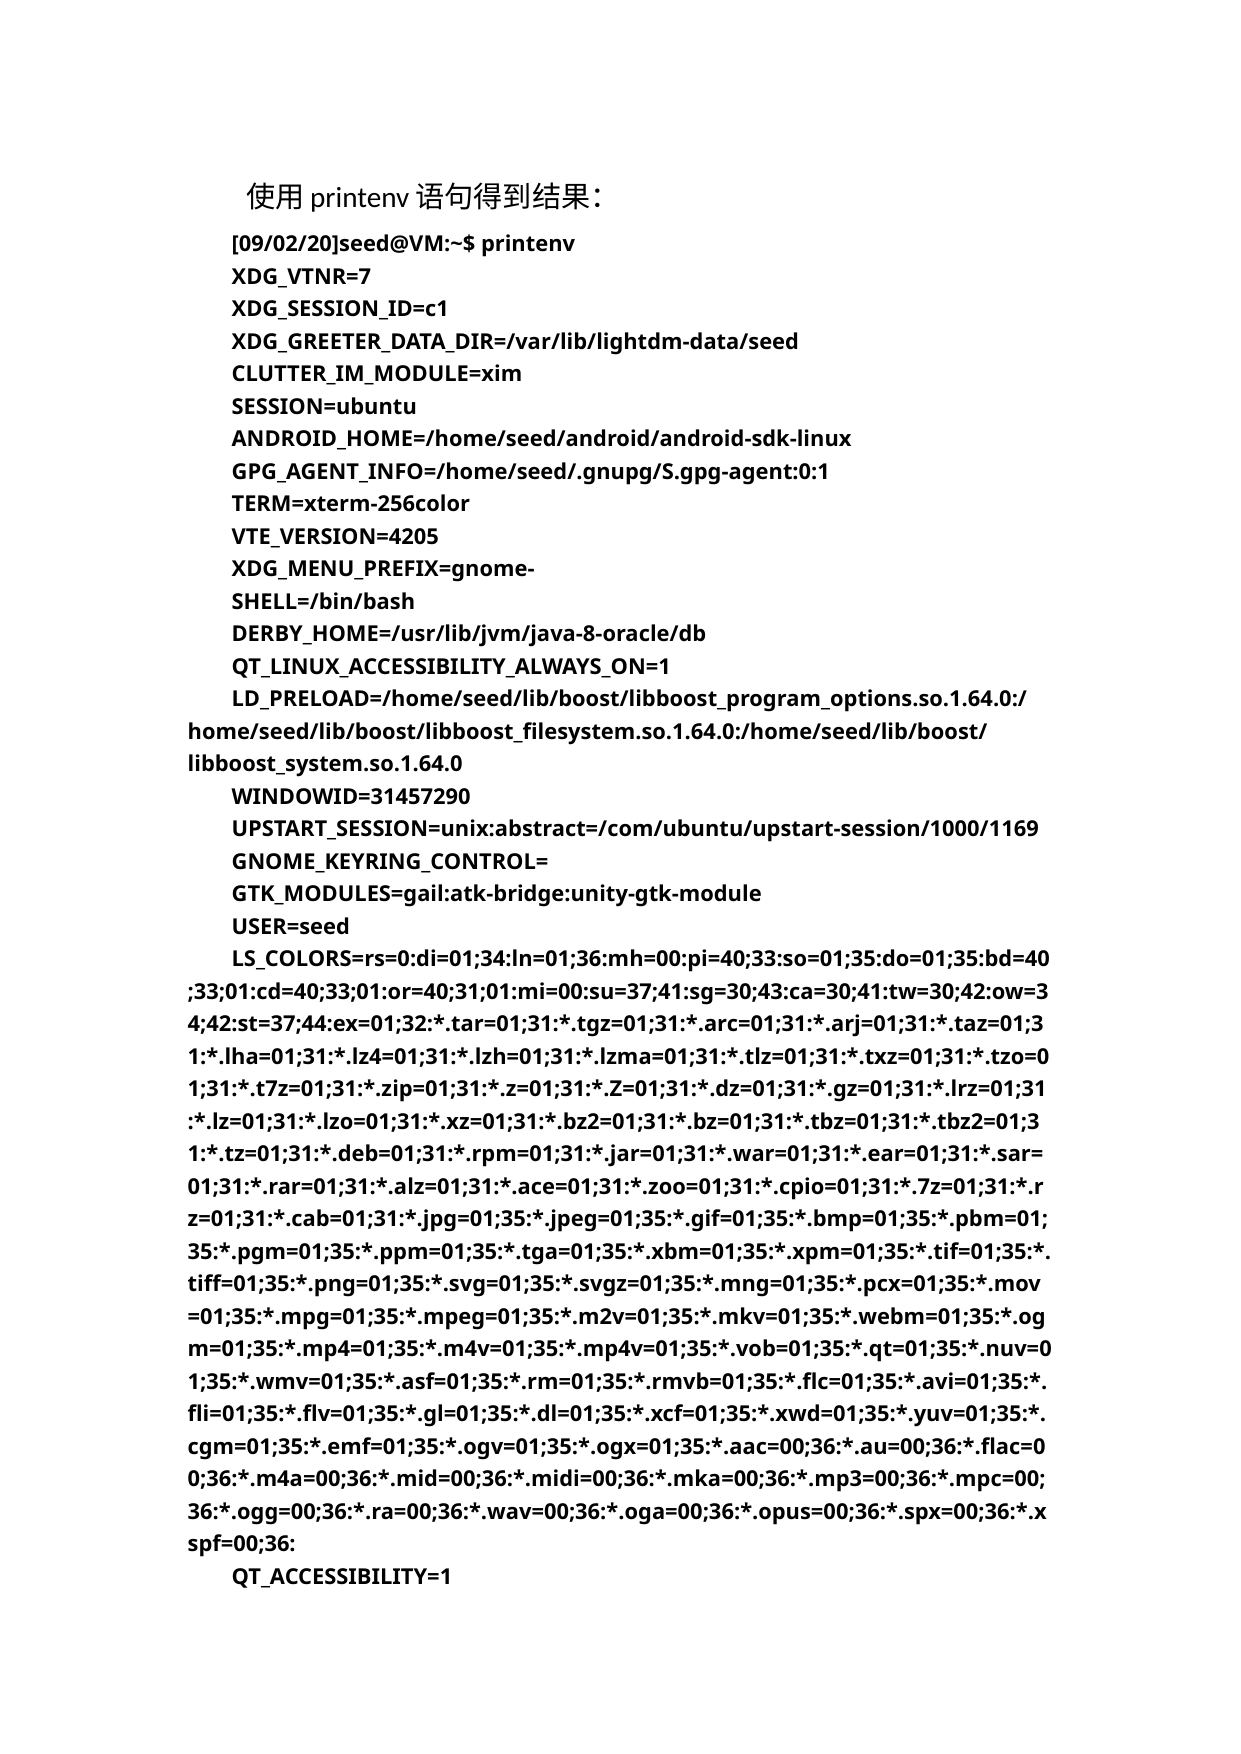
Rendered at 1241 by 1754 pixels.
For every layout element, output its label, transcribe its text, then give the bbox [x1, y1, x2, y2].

list GNOME_KEYRING_CONTROL= [187, 844, 1053, 877]
list SHELL=/bin/bash [187, 584, 1053, 617]
list DERBY_HOME=/usr/lib/jvm/java-8-oracle/db [187, 617, 1053, 649]
list GPG_AGENT_INFO=/home/seed/.gnupg/S.gpg-agent:0:1 [187, 454, 1053, 487]
list LD_PRELOAD=/home/seed/lib/boost/libboost_program_options.so.1.64.0:/home/seed/lib/boost/libboost_filesystem.so.1.64.0:/home/seed/lib/boost/libboost_system.so.1.64.0 [187, 682, 1053, 779]
list XDG_VTNR=7 [187, 259, 1053, 292]
list USER=seed [187, 909, 1053, 942]
list CLUTTER_IM_MODULE=xim [187, 357, 1053, 389]
list [09/02/20]seed@VM:~$ printenv [187, 227, 1053, 259]
list QT_ACCESSIBILITY=1 [187, 1559, 1053, 1592]
list LS_COLORS=rs=0:di=01;34:ln=01;36:mh=00:pi=40;33:so=01;35:do=01;35:bd=40;33;01:cd=40;33;01:or=40;31;01:mi=00:su=37;41:sg=30;43:ca=30;41:tw=30;42:ow=34;42:st=37;44:ex=01;32:*.tar=01;31:*.tgz=01;31:*.arc=01;31:*.arj=01;31:*.taz=01;31:*.lha=01;31:*.lz4=01;31:*.lzh=01;31:*.lzma=01;31:*.tlz=01;31:*.txz=01;31:*.tzo=01;31:*.t7z=01;31:*.zip=01;31:*.z=01;31:*.Z=01;31:*.dz=01;31:*.gz=01;31:*.lrz=01;31:*.lz=01;31:*.lzo=01;31:*.xz=01;31:*.bz2=01;31:*.bz=01;31:*.tbz=01;31:*.tbz2=01;31:*.tz=01;31:*.deb=01;31:*.rpm=01;31:*.jar=01;31:*.war=01;31:*.ear=01;31:*.sar=01;31:*.rar=01;31:*.alz=01;31:*.ace=01;31:*.zoo=01;31:*.cpio=01;31:*.7z=01;31:*.rz=01;31:*.cab=01;31:*.jpg=01;35:*.jpeg=01;35:*.gif=01;35:*.bmp=01;35:*.pbm=01;35:*.pgm=01;35:*.ppm=01;35:*.tga=01;35:*.xbm=01;35:*.xpm=01;35:*.tif=01;35:*.tiff=01;35:*.png=01;35:*.svg=01;35:*.svgz=01;35:*.mng=01;35:*.pcx=01;35:*.mov=01;35:*.mpg=01;35:*.mpeg=01;35:*.m2v=01;35:*.mkv=01;35:*.webm=01;35:*.ogm=01;35:*.mp4=01;35:*.m4v=01;35:*.mp4v=01;35:*.vob=01;35:*.qt=01;35:*.nuv=01;35:*.wmv=01;35:*.asf=01;35:*.rm=01;35:*.rmvb=01;35:*.flc=01;35:*.avi=01;35:*.fli=01;35:*.flv=01;35:*.gl=01;35:*.dl=01;35:*.xcf=01;35:*.xwd=01;35:*.yuv=01;35:*.cgm=01;35:*.emf=01;35:*.ogv=01;35:*.ogx=01;35:*.aac=00;36:*.au=00;36:*.flac=00;36:*.m4a=00;36:*.mid=00;36:*.midi=00;36:*.mka=00;36:*.mp3=00;36:*.mpc=00;36:*.ogg=00;36:*.ra=00;36:*.wav=00;36:*.oga=00;36:*.opus=00;36:*.spx=00;36:*.xspf=00;36: [187, 942, 1053, 1559]
list 使用printenv语句得到结果： [187, 162, 1053, 227]
list WINDOWID=31457290 [187, 779, 1053, 812]
list SESSION=ubuntu [187, 389, 1053, 422]
list XDG_MENU_PREFIX=gnome- [187, 552, 1053, 584]
list GTK_MODULES=gail:atk-bridge:unity-gtk-module [187, 877, 1053, 909]
list QT_LINUX_ACCESSIBILITY_ALWAYS_ON=1 [187, 649, 1053, 682]
list TERM=xterm-256color [187, 487, 1053, 519]
list XDG_SESSION_ID=c1 [187, 292, 1053, 324]
list UPSTART_SESSION=unix:abstract=/com/ubuntu/upstart-session/1000/1169 [187, 812, 1053, 844]
list VTE_VERSION=4205 [187, 519, 1053, 552]
list XDG_GREETER_DATA_DIR=/var/lib/lightdm-data/seed [187, 324, 1053, 357]
list ANDROID_HOME=/home/seed/android/android-sdk-linux [187, 422, 1053, 454]
